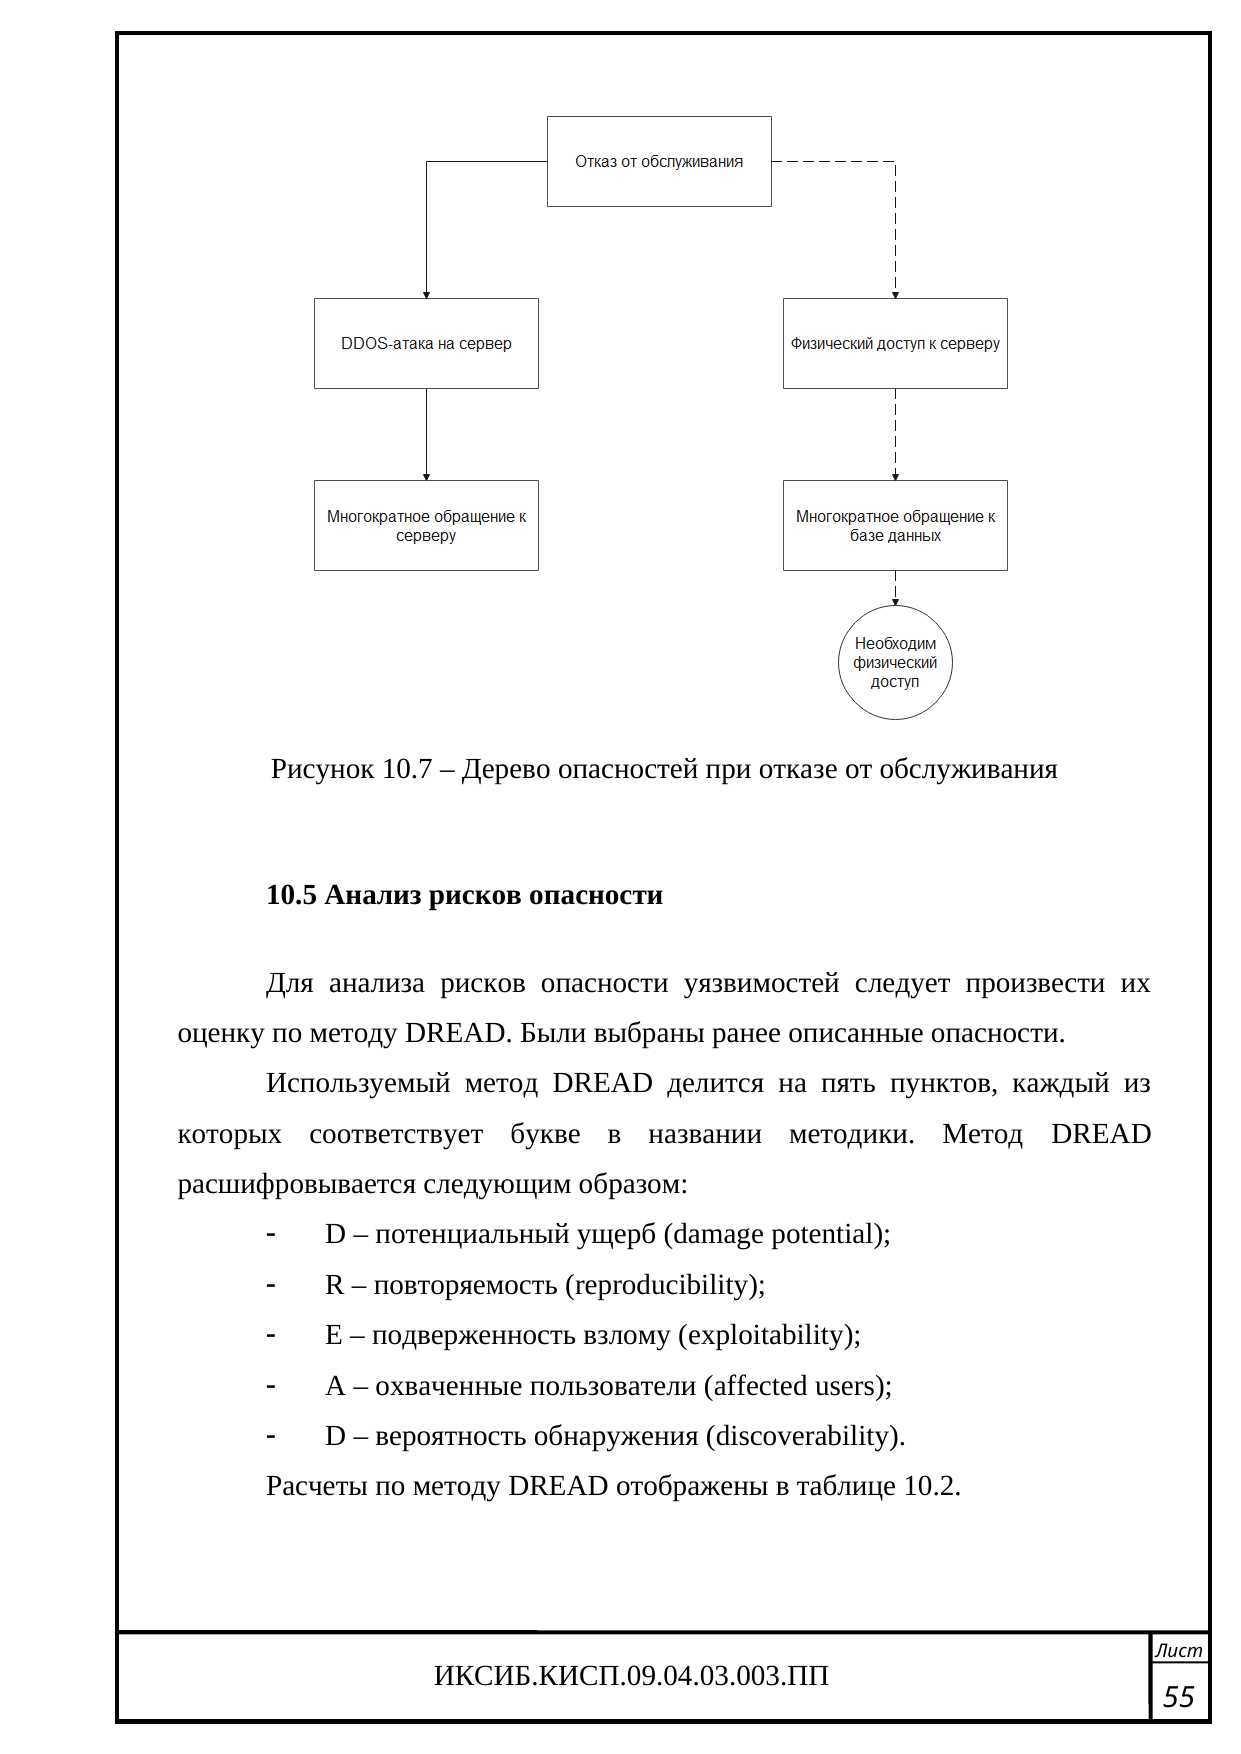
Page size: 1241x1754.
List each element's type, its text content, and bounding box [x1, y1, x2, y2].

text Для анализа рисков опасности уязвимостей следует произвести их оценку по методу DREAD. Были выбраны ранее описанные опасности. [177, 965, 1152, 1049]
text Расчеты по методу DREAD отображены в таблице 10.2. [177, 1468, 1152, 1502]
text Используемый метод DREAD делится на пять пунктов, каждый из которых соответствует букве в названии методики. Метод DREAD расшифровывается следующим образом: [177, 1066, 1152, 1200]
list A – охваченные пользователи (affected users); [177, 1368, 1152, 1401]
list D – потенциальный ущерб (damage potential); [177, 1216, 1152, 1250]
list R – повторяемость (reproducibility); [177, 1267, 1152, 1301]
text 10.5 Анализ рисков опасности [177, 877, 1152, 911]
picture [291, 101, 1038, 735]
text Рисунок 10.7 – Дерево опасностей при отказе от обслуживания [177, 751, 1152, 785]
list E – подверженность взлому (exploitability); [177, 1317, 1152, 1351]
list D – вероятность обнаружения (discoverability). [177, 1418, 1152, 1452]
